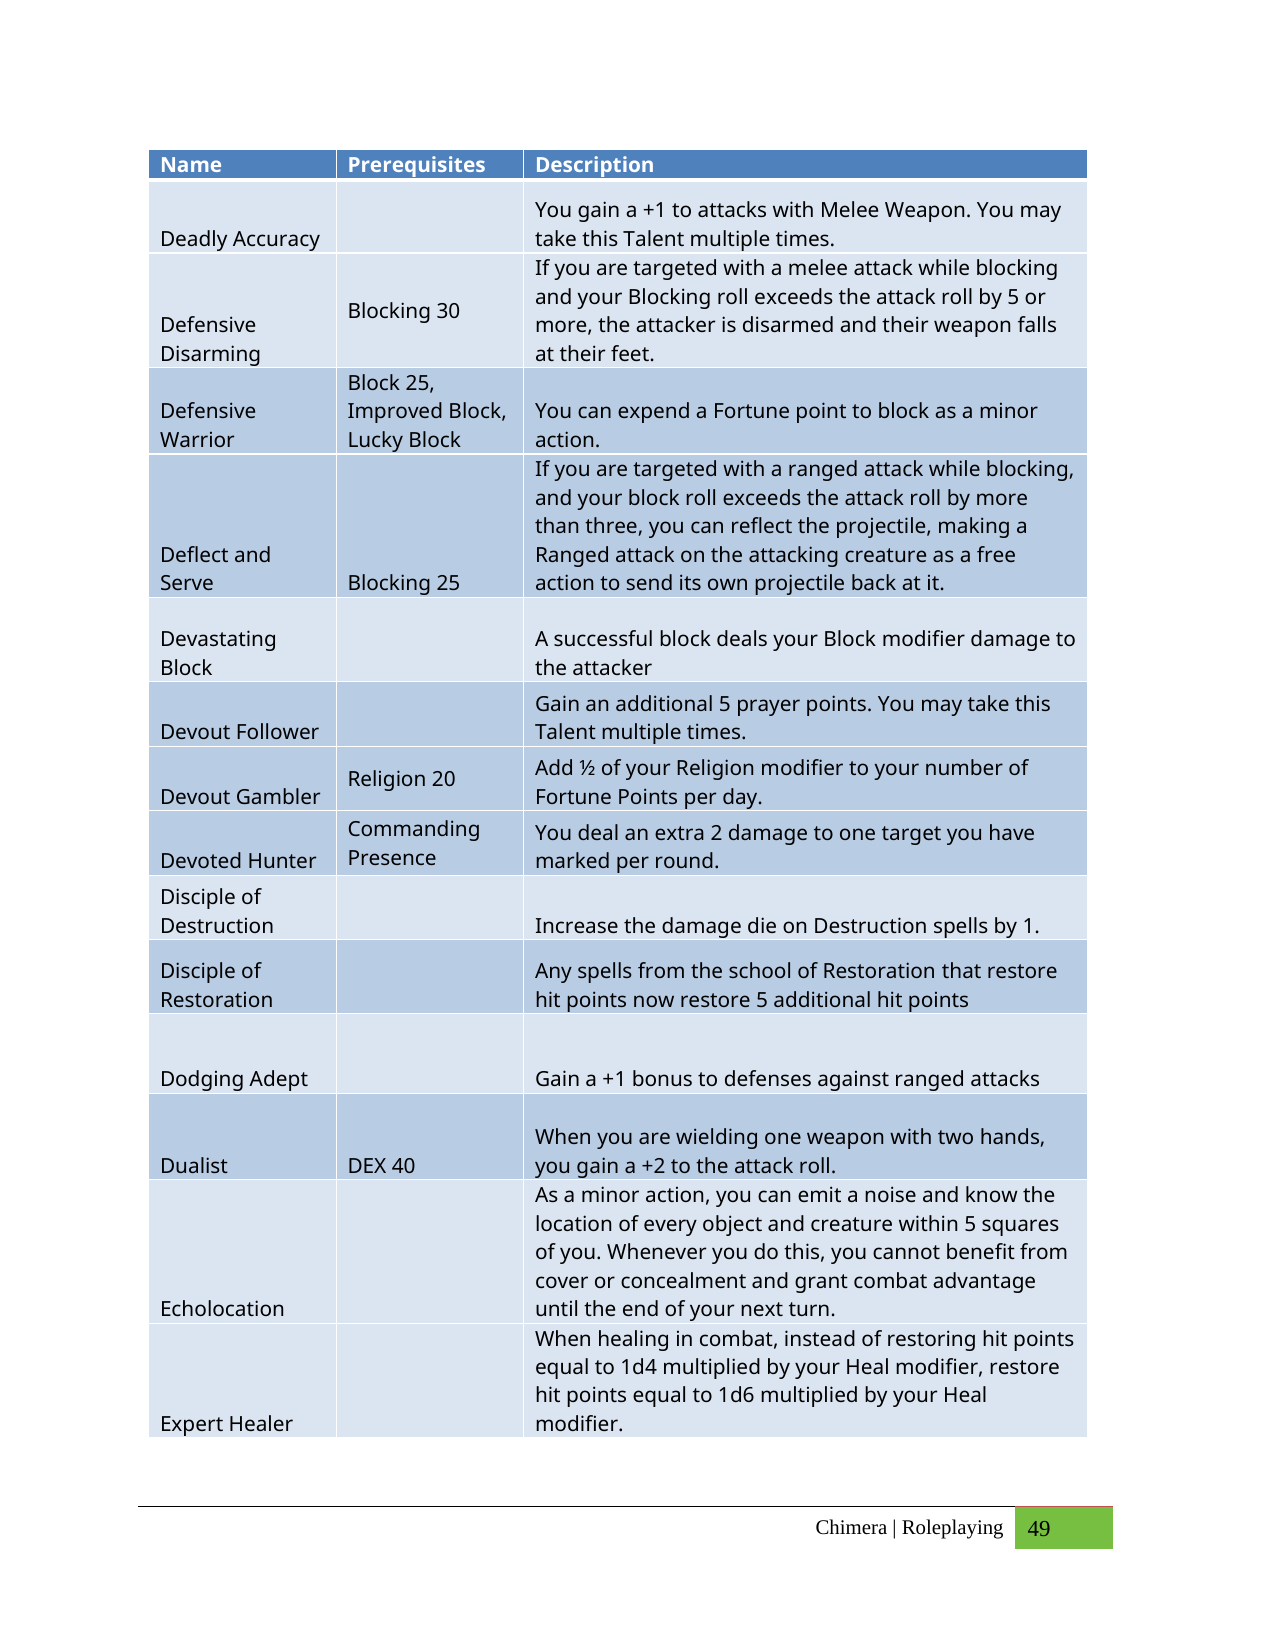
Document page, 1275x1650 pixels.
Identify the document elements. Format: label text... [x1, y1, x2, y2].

table_cell If you are targeted with a ranged attack while blocking, and your block roll exceeds the attack roll by more than three, you can reflect the projectile, making a Ranged attack on the attacking creature as a free action to send its own projectile back at it. [524, 455, 1087, 597]
table_cell Increase the damage die on Destruction spells by 1. [524, 876, 1087, 939]
table_cell [337, 876, 523, 939]
table_cell Deadly Accuracy [149, 182, 336, 252]
table_cell Block 25, Improved Block, Lucky Block [337, 368, 523, 453]
table_cell Expert Healer [149, 1324, 336, 1437]
table_cell Religion 20 [337, 747, 523, 810]
table_cell Defensive Warrior [149, 368, 336, 453]
table_cell [337, 1014, 523, 1093]
table_cell Disciple of Restoration [149, 940, 336, 1013]
table_cell Commanding Presence [337, 811, 523, 875]
table_header Prerequisites [337, 150, 523, 178]
table_cell Devoted Hunter [149, 811, 336, 875]
table_header Name [149, 150, 336, 178]
table_cell [337, 598, 523, 681]
table_header Description [524, 150, 1087, 178]
table_cell [337, 182, 523, 252]
table_cell Gain a +1 bonus to defenses against ranged attacks [524, 1014, 1087, 1093]
table_cell Dodging Adept [149, 1014, 336, 1093]
table_cell As a minor action, you can emit a noise and know the location of every object and creature within 5 squares of you. Whenever you do this, you cannot benefit from cover or concealment and grant combat advantage until the end of your next turn. [524, 1180, 1087, 1323]
table_cell Devout Gambler [149, 747, 336, 810]
table_cell You deal an extra 2 damage to one target you have marked per round. [524, 811, 1087, 875]
table_cell Add ½ of your Religion modifier to your number of Fortune Points per day. [524, 747, 1087, 810]
table_cell [337, 682, 523, 746]
table_cell Devout Follower [149, 682, 336, 746]
table_cell Gain an additional 5 prayer points. You may take this Talent multiple times. [524, 682, 1087, 746]
table_cell You gain a +1 to attacks with Melee Weapon. You may take this Talent multiple times. [524, 182, 1087, 252]
table_cell When you are wielding one weapon with two hands, you gain a +2 to the attack roll. [524, 1094, 1087, 1179]
table_cell If you are targeted with a melee attack while blocking and your Blocking roll exceeds the attack roll by 5 or more, the attacker is disarmed and their weapon falls at their feet. [524, 254, 1087, 367]
table_cell Blocking 30 [337, 254, 523, 367]
table_cell Deflect and Serve [149, 455, 336, 597]
table_cell [337, 1324, 523, 1437]
table_cell Any spells from the school of Restoration that restore hit points now restore 5 additional hit points [524, 940, 1087, 1013]
table_cell Dualist [149, 1094, 336, 1179]
table_cell You can expend a Fortune point to block as a minor action. [524, 368, 1087, 453]
table_cell A successful block deals your Block modifier damage to the attacker [524, 598, 1087, 681]
table_cell Devastating Block [149, 598, 336, 681]
table_cell Disciple of Destruction [149, 876, 336, 939]
table_cell [337, 1180, 523, 1323]
table_cell When healing in combat, instead of restoring hit points equal to 1d4 multiplied by your Heal modifier, restore hit points equal to 1d6 multiplied by your Heal modifier. [524, 1324, 1087, 1437]
table_cell Defensive Disarming [149, 254, 336, 367]
table_cell DEX 40 [337, 1094, 523, 1179]
table_cell [337, 940, 523, 1013]
table_cell Blocking 25 [337, 455, 523, 597]
table_cell Echolocation [149, 1180, 336, 1323]
